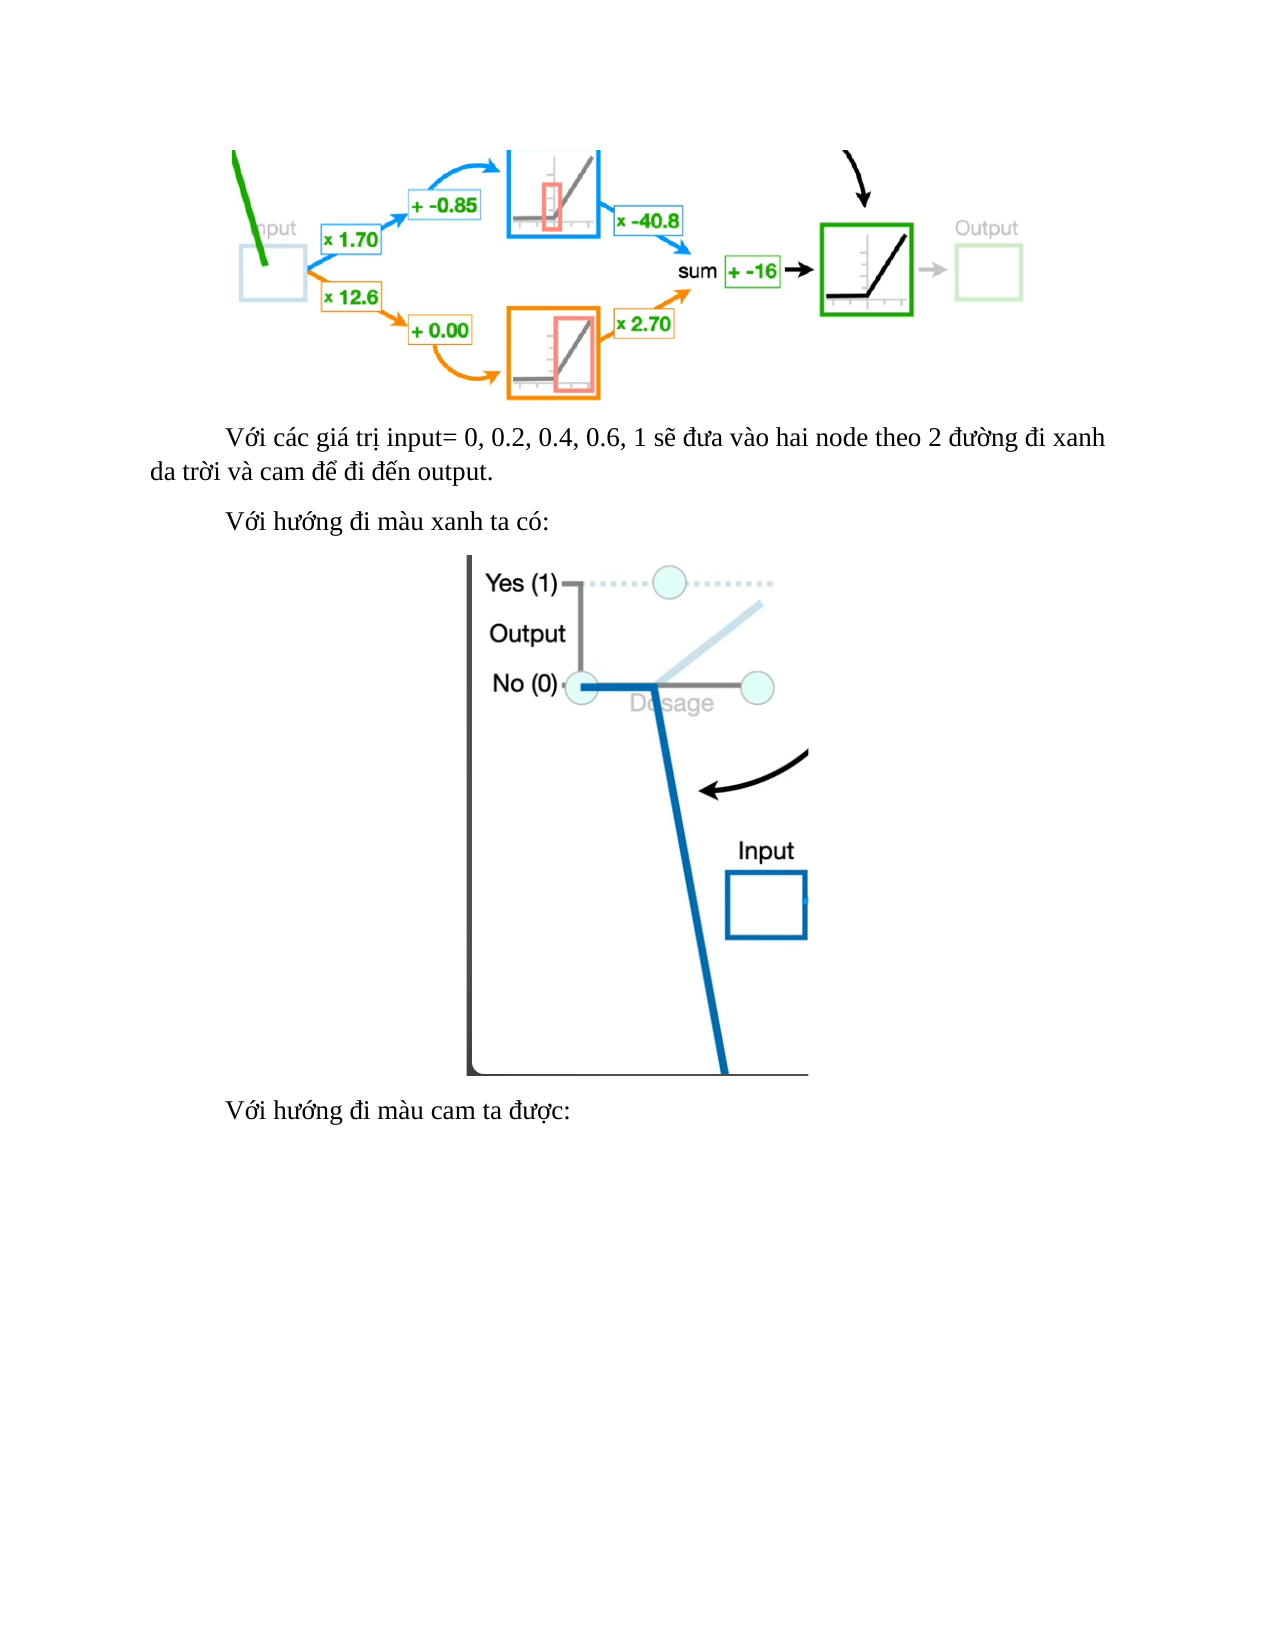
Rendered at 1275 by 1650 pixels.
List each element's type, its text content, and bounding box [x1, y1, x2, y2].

picture [232, 150, 1044, 402]
text Với các giá trị input= 0, 0.2, 0.4, 0.6, 1 sẽ đưa vào hai node theo 2 đường đi xanh da trời và cam để đi đến output. [150, 421, 1125, 486]
text Với hướng đi màu cam ta được: [150, 1094, 1125, 1125]
picture [466, 555, 809, 1076]
text Với hướng đi màu xanh ta có: [150, 505, 1125, 536]
